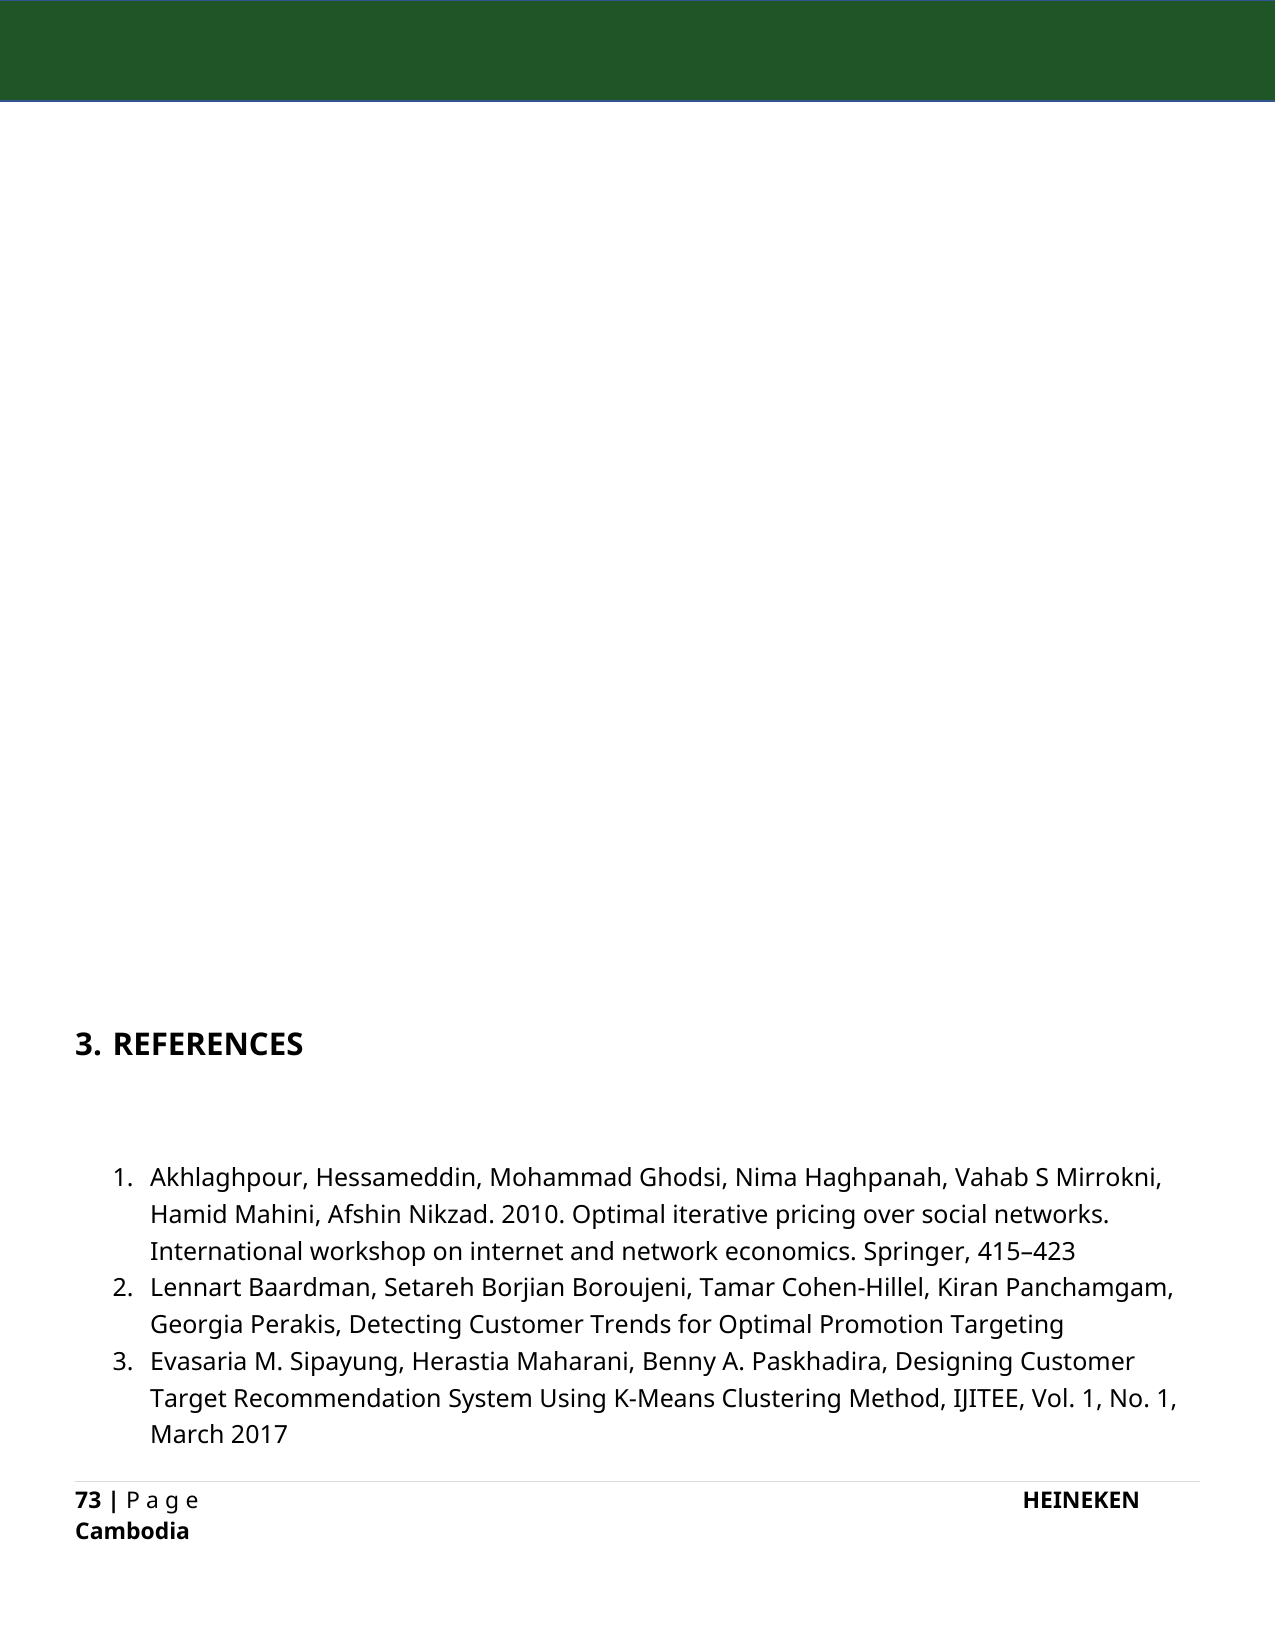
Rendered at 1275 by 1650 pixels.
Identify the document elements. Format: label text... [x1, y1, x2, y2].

list Lennart Baardman, Setareh Borjian Boroujeni, Tamar Cohen-Hillel, Kiran Panchamgam, Georgia Perakis, Detecting Customer Trends for Optimal Promotion Targeting [112, 1270, 1200, 1341]
list REFERENCES [75, 1022, 1200, 1065]
list Akhlaghpour, Hessameddin, Mohammad Ghodsi, Nima Haghpanah, Vahab S Mirrokni, Hamid Mahini, Afshin Nikzad. 2010. Optimal iterative pricing over social networks. International workshop on internet and network economics. Springer, 415–423 [112, 1160, 1200, 1267]
list Evasaria M. Sipayung, Herastia Maharani, Benny A. Paskhadira, Designing Customer Target Recommendation System Using K-Means Clustering Method, IJITEE, Vol. 1, No. 1, March 2017 [112, 1343, 1200, 1451]
